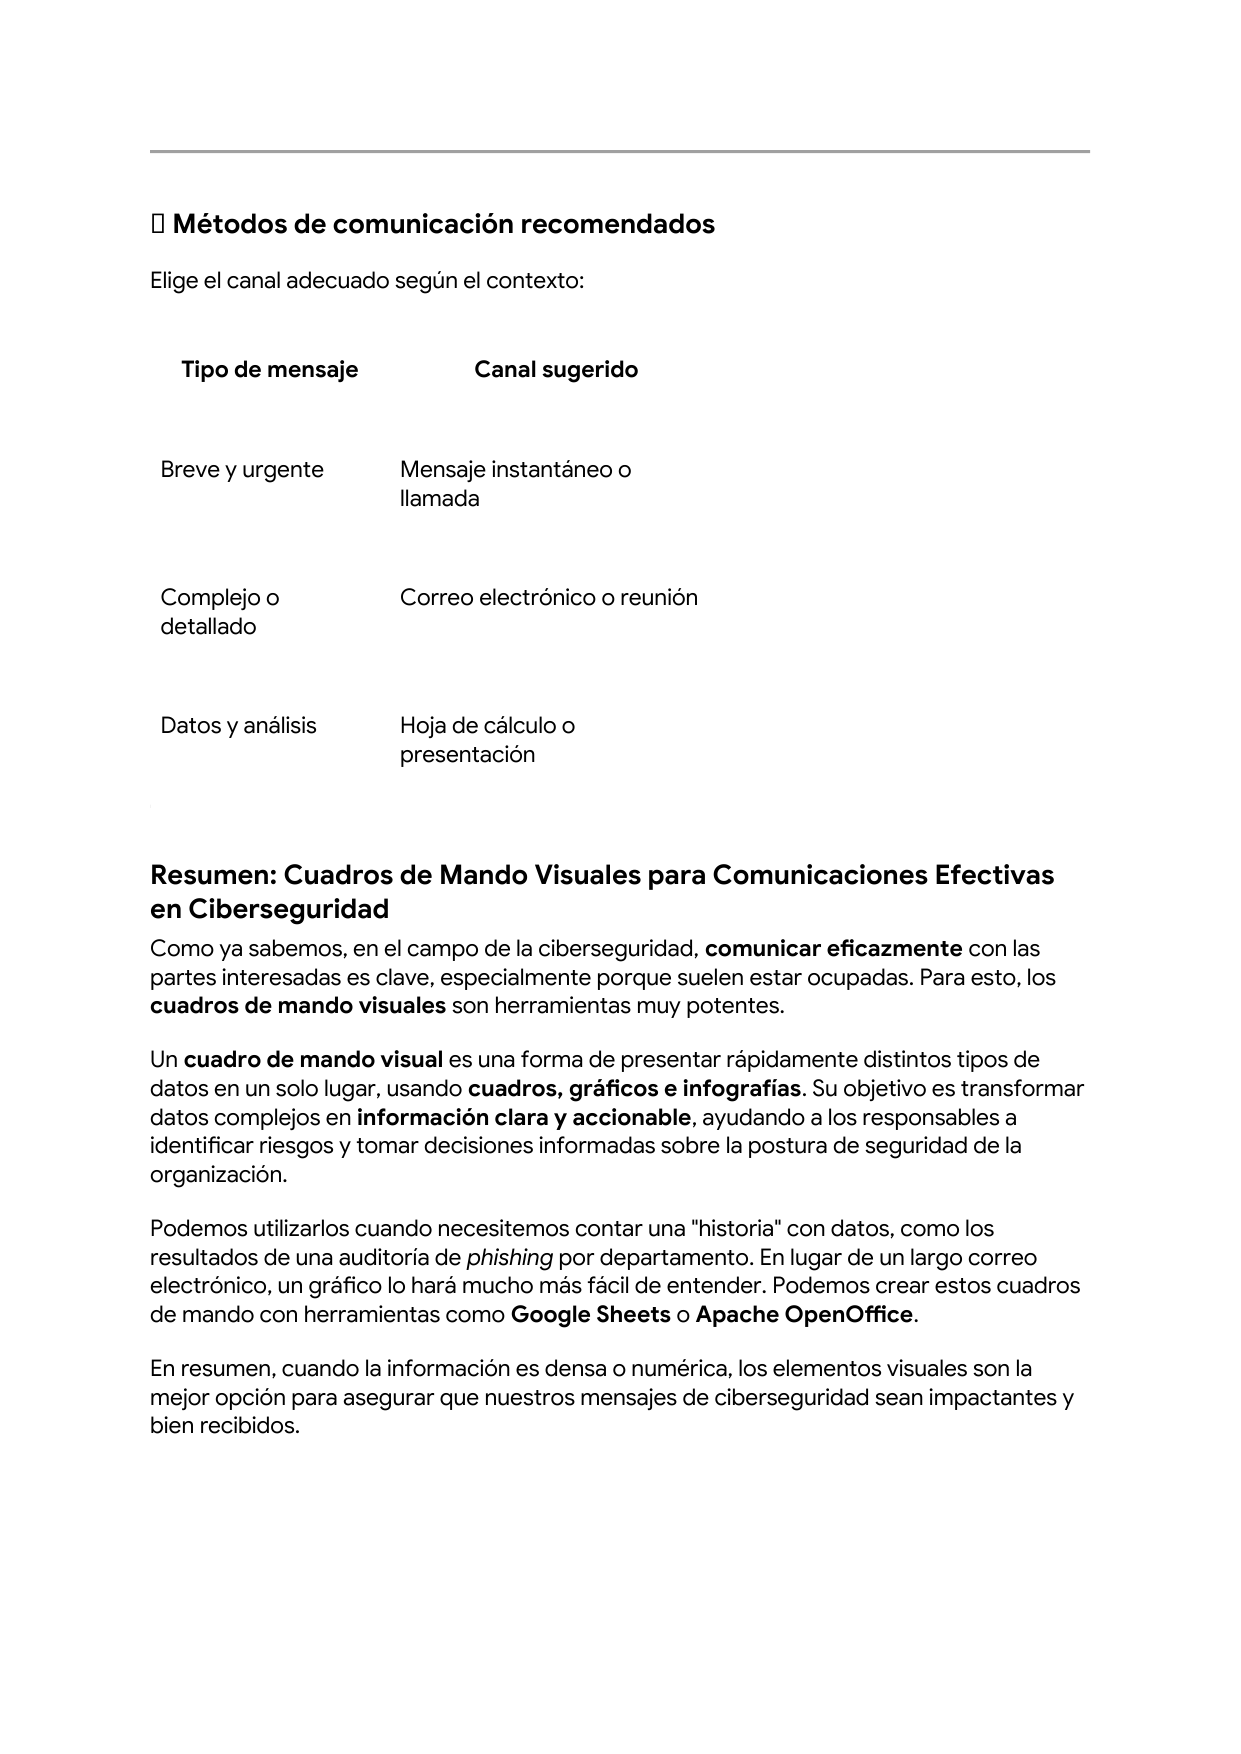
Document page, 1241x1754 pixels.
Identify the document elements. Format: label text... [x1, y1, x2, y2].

table_cell Hoja de cálculo o presentación [390, 676, 723, 805]
text Podemos utilizarlos cuando necesitemos contar una "historia" con datos, como los resultados de una auditoría de phishing por departamento. En lugar de un largo correo electrónico, un gráfico lo hará mucho más fácil de entender. Podemos crear estos cuadros de mando con herramientas como Google Sheets o Apache OpenOffice. [150, 1214, 1090, 1329]
table_header Tipo de mensaje [150, 320, 389, 420]
table_cell Mensaje instantáneo o llamada [390, 420, 723, 548]
text Como ya sabemos, en el campo de la ciberseguridad, comunicar eficazmente con las partes interesadas es clave, especialmente porque suelen estar ocupadas. Para esto, los cuadros de mando visuales son herramientas muy potentes. [150, 934, 1090, 1020]
subtitle 📡 Métodos de comunicación recomendados [150, 207, 1090, 241]
text En resumen, cuando la información es densa o numérica, los elementos visuales son la mejor opción para asegurar que nuestros mensajes de ciberseguridad sean impactantes y bien recibidos. [150, 1354, 1090, 1440]
subtitle Resumen: Cuadros de Mando Visuales para Comunicaciones Efectivas en Ciberseguridad [150, 858, 1090, 926]
text Elige el canal adecuado según el contexto: [150, 266, 1090, 295]
text Un cuadro de mando visual es una forma de presentar rápidamente distintos tipos de datos en un solo lugar, usando cuadros, gráficos e infografías. Su objetivo es transformar datos complejos en información clara y accionable, ayudando a los responsables a identificar riesgos y tomar decisiones informadas sobre la postura de seguridad de la organización. [150, 1045, 1090, 1189]
table_cell Breve y urgente [150, 420, 389, 548]
table_cell Correo electrónico o reunión [390, 548, 723, 676]
table_cell Datos y análisis [150, 676, 389, 805]
table_cell Complejo o detallado [150, 548, 389, 676]
table_header Canal sugerido [390, 320, 723, 420]
